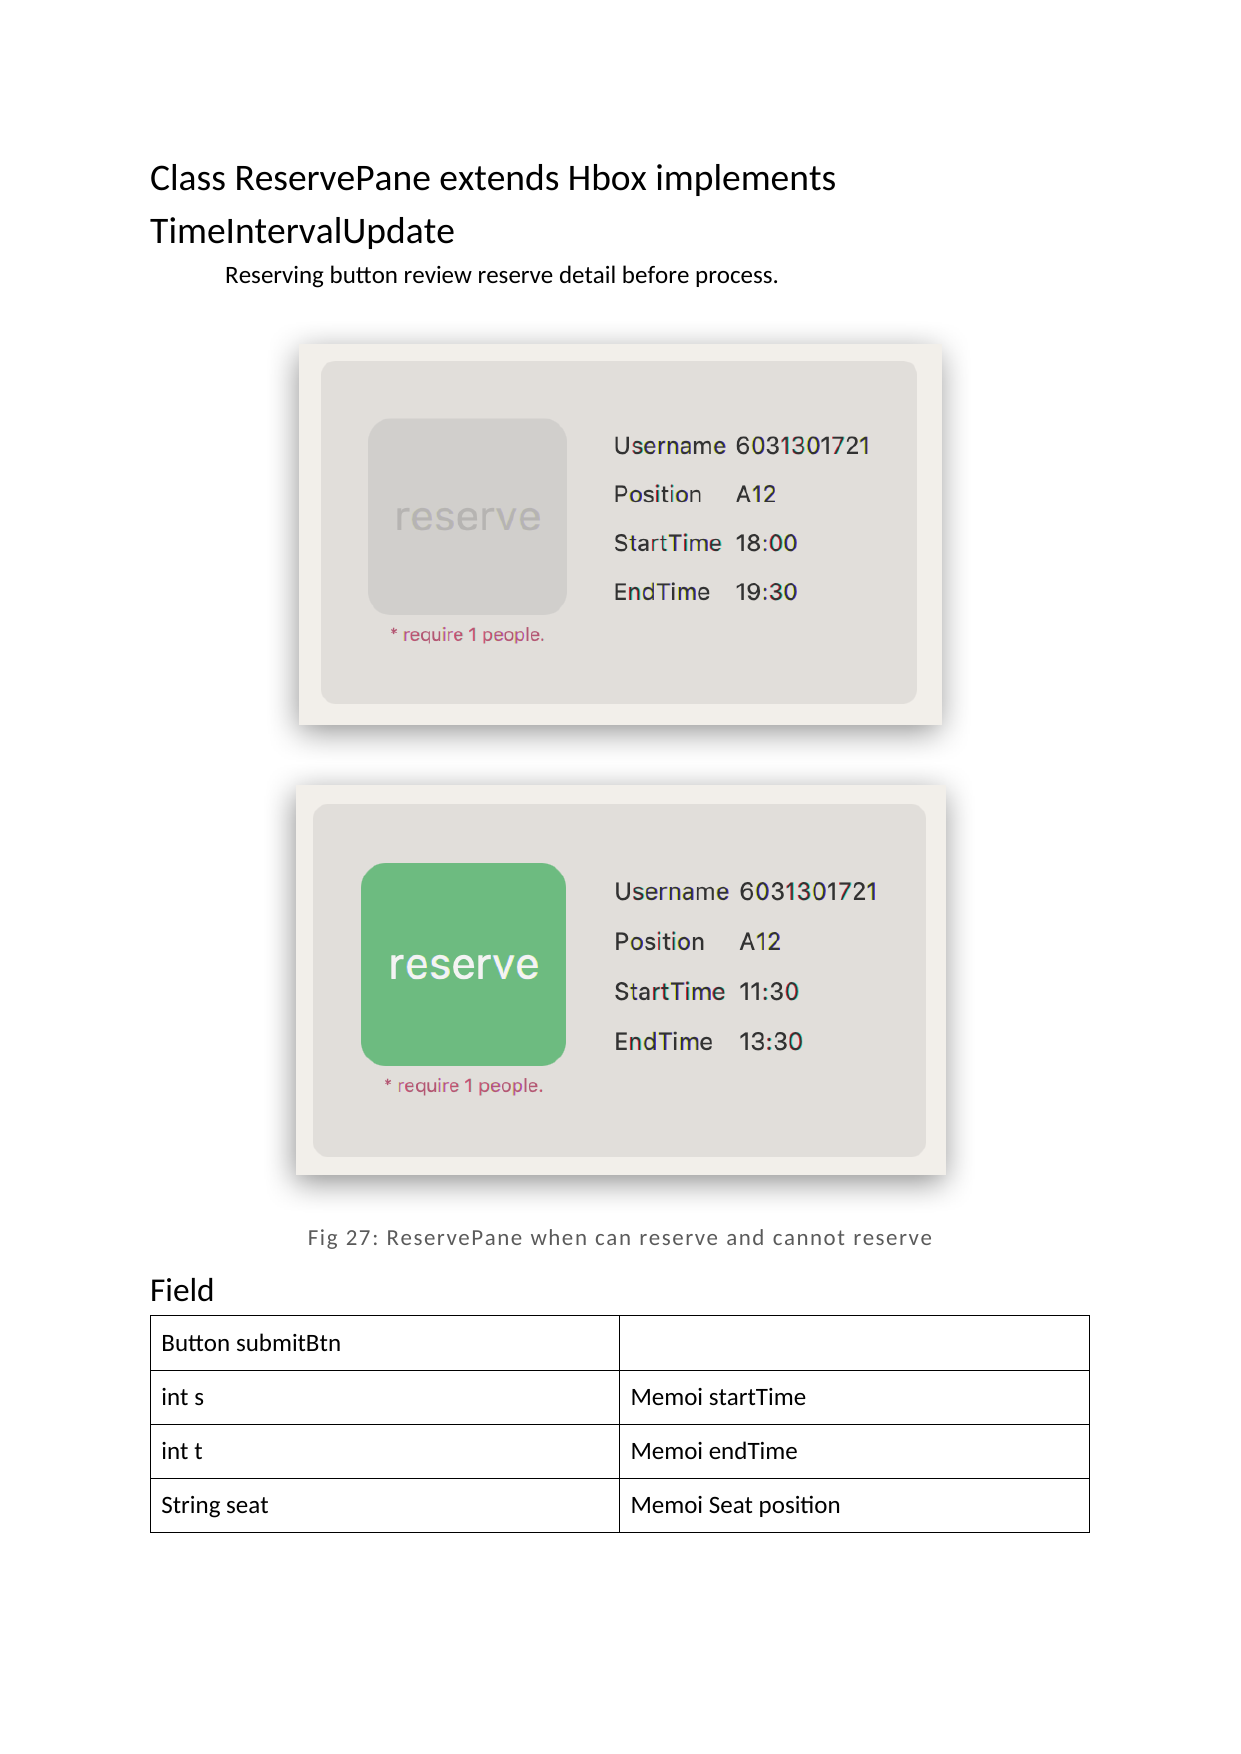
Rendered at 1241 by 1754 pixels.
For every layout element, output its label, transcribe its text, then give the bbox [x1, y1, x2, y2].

table_header [620, 1316, 1089, 1369]
table_cell Memoi endTime [620, 1425, 1089, 1478]
table_cell int t [151, 1425, 619, 1478]
text Reserving button review reserve detail before process. [150, 259, 1090, 290]
subtitle Class ReservePane extends Hbox implements TimeIntervalUpdate [150, 154, 1090, 253]
picture [299, 344, 942, 725]
table_cell Memoi startTime [620, 1371, 1089, 1424]
table_cell int s [151, 1371, 619, 1424]
subtitle Field [150, 1269, 1090, 1309]
table_cell Memoi Seat position [620, 1479, 1089, 1532]
picture [296, 785, 946, 1175]
table_cell String seat [151, 1479, 619, 1532]
table_header Button submitBtn [151, 1316, 619, 1369]
